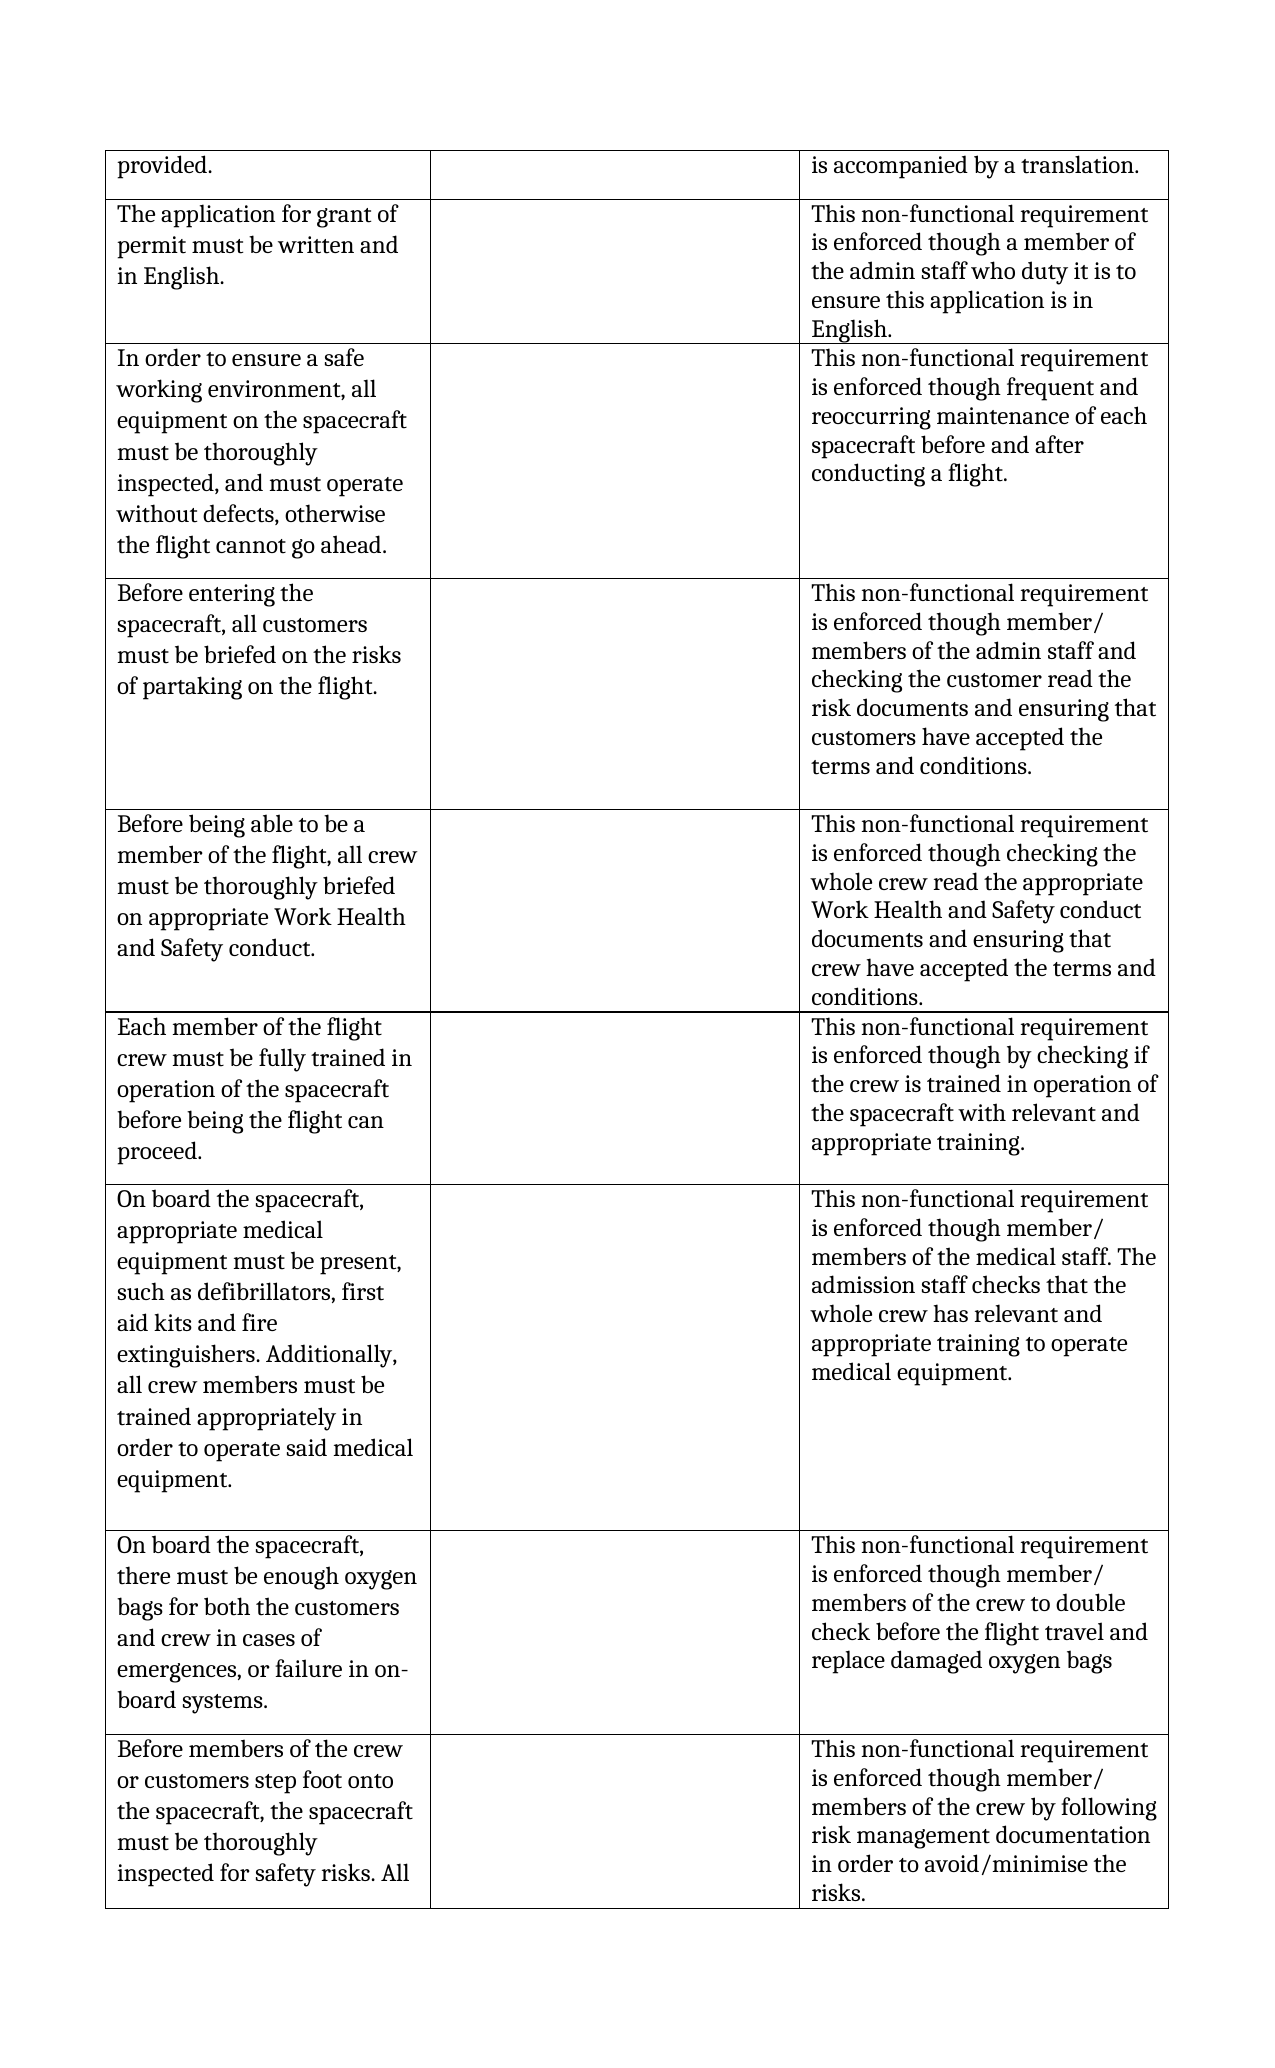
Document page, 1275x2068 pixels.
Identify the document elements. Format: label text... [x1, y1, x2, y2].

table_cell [800, 1735, 1168, 1907]
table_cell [106, 1735, 430, 1907]
table_cell [431, 810, 799, 1011]
table_cell [431, 579, 799, 809]
table_cell [431, 1185, 799, 1530]
table_cell This non-functional requirement is enforced though member/ members of the admin staff and checking the customer read the risk documents and ensuring that customers have accepted the terms and conditions. [800, 579, 1168, 809]
table_cell [431, 1531, 799, 1734]
table_cell [431, 344, 799, 578]
table_cell On board the spacecraft, there must be enough oxygen bags for both the customers and crew in cases of emergences, or failure in on-board systems. [106, 1531, 430, 1734]
table_cell The application for grant of permit must be written and in English. [106, 200, 430, 343]
table_cell In order to ensure a safe working environment, all equipment on the spacecraft must be thoroughly inspected, and must operate without defects, otherwise the flight cannot go ahead. [106, 344, 430, 578]
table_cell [800, 151, 1168, 198]
table_cell [431, 151, 799, 198]
table_cell This non-functional requirement is enforced though member/ members of the medical staff. The admission staff checks that the whole crew has relevant and appropriate training to operate medical equipment. [800, 1185, 1168, 1530]
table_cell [106, 151, 430, 198]
table_cell This non-functional requirement is enforced though member/ members of the crew to double check before the flight travel and replace damaged oxygen bags [800, 1531, 1168, 1734]
table_cell Each member of the flight crew must be fully trained in operation of the spacecraft before being the flight can proceed. [106, 1013, 430, 1184]
table_cell This non-functional requirement is enforced though checking the whole crew read the appropriate Work Health and Safety conduct documents and ensuring that crew have accepted the terms and conditions. [800, 810, 1168, 1011]
table_cell On board the spacecraft, appropriate medical equipment must be present, such as defibrillators, first aid kits and fire extinguishers. Additionally, all crew members must be trained appropriately in order to operate said medical equipment. [106, 1185, 430, 1530]
table_cell [431, 200, 799, 343]
table_cell [431, 1735, 799, 1907]
table_cell This non-functional requirement is enforced though frequent and reoccurring maintenance of each spacecraft before and after conducting a flight. [800, 344, 1168, 578]
table_cell This non-functional requirement is enforced though a member of the admin staff who duty it is to ensure this application is in English. [800, 200, 1168, 343]
table_cell Before being able to be a member of the flight, all crew must be thoroughly briefed on appropriate Work Health and Safety conduct. [106, 810, 430, 1011]
table_cell [431, 1013, 799, 1184]
table_cell Before entering the spacecraft, all customers must be briefed on the risks of partaking on the flight. [106, 579, 430, 809]
table_cell This non-functional requirement is enforced though by checking if the crew is trained in operation of the spacecraft with relevant and appropriate training. [800, 1013, 1168, 1184]
